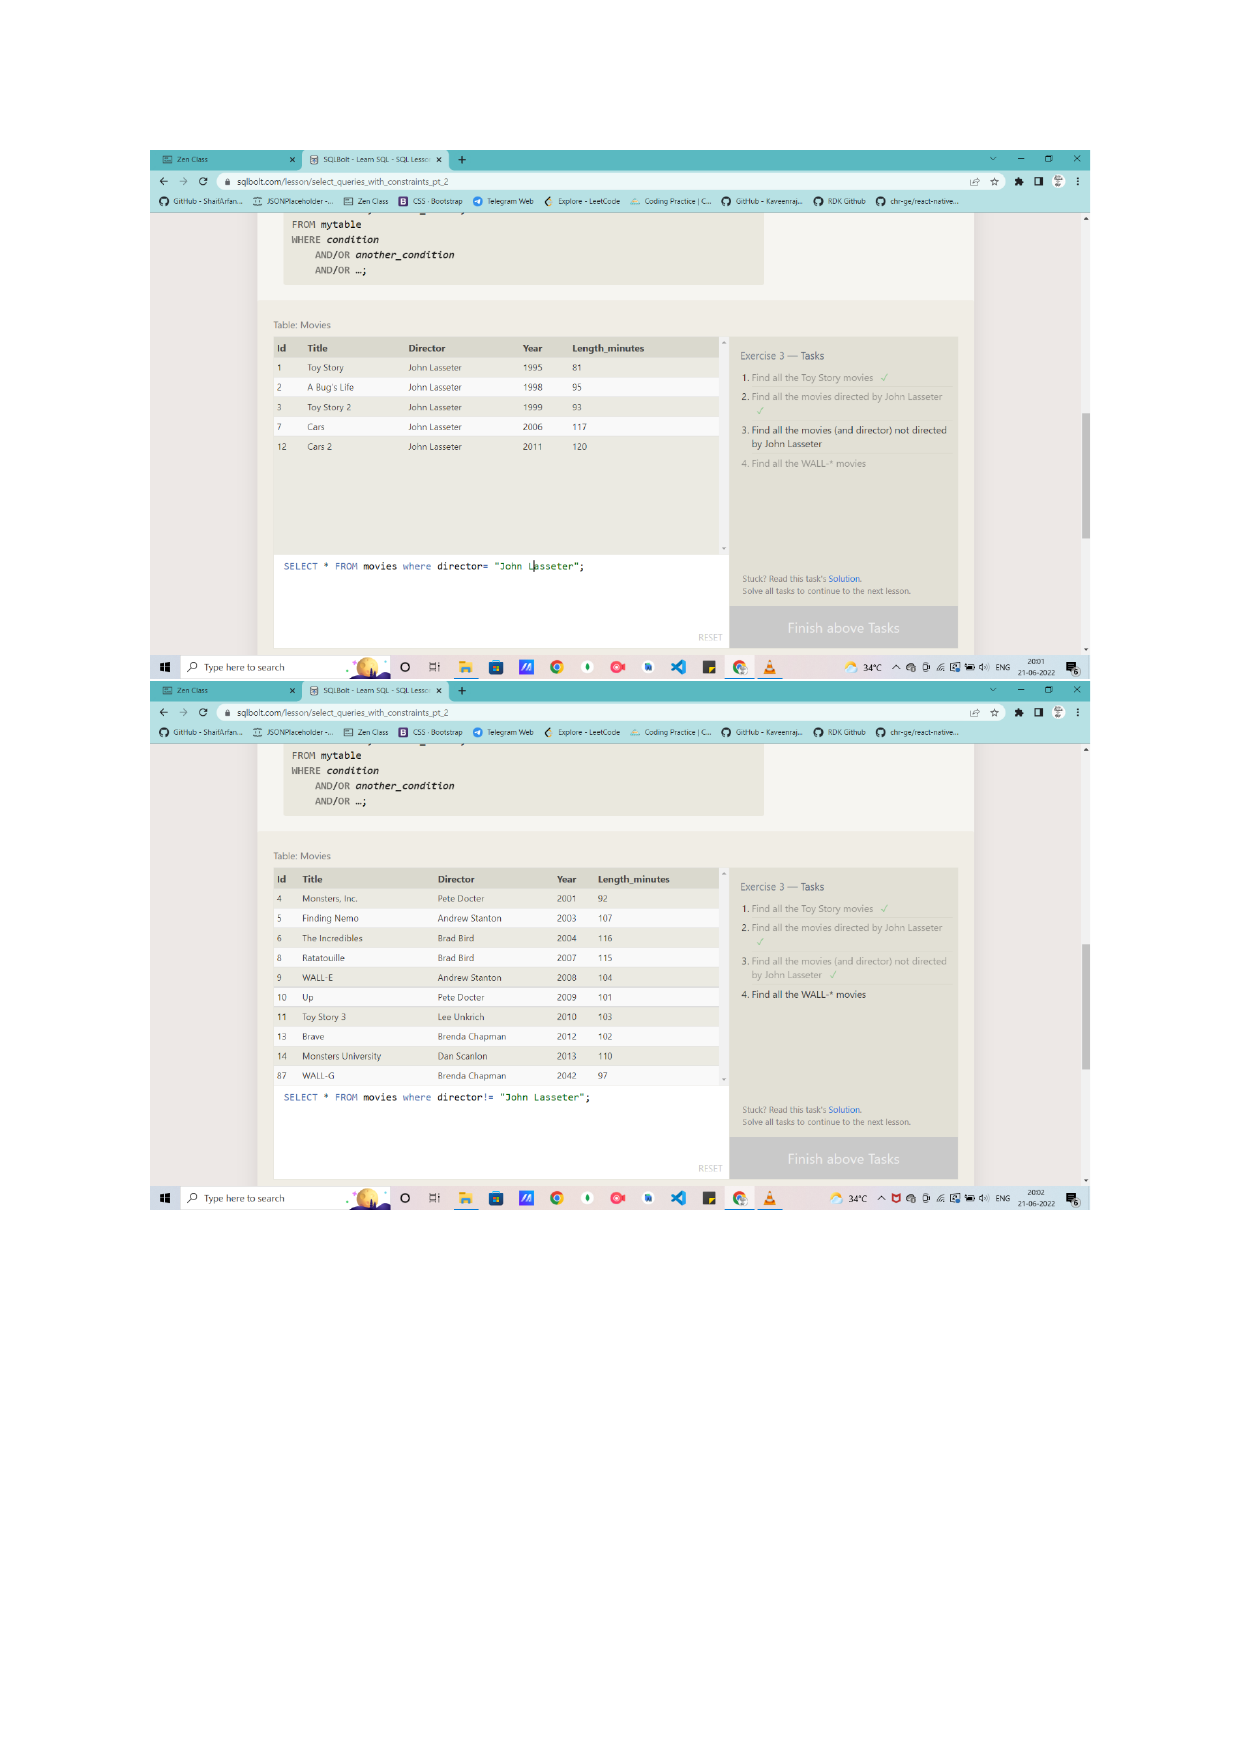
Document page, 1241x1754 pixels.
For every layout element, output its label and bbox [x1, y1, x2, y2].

picture [150, 681, 1091, 1210]
picture [150, 150, 1091, 679]
